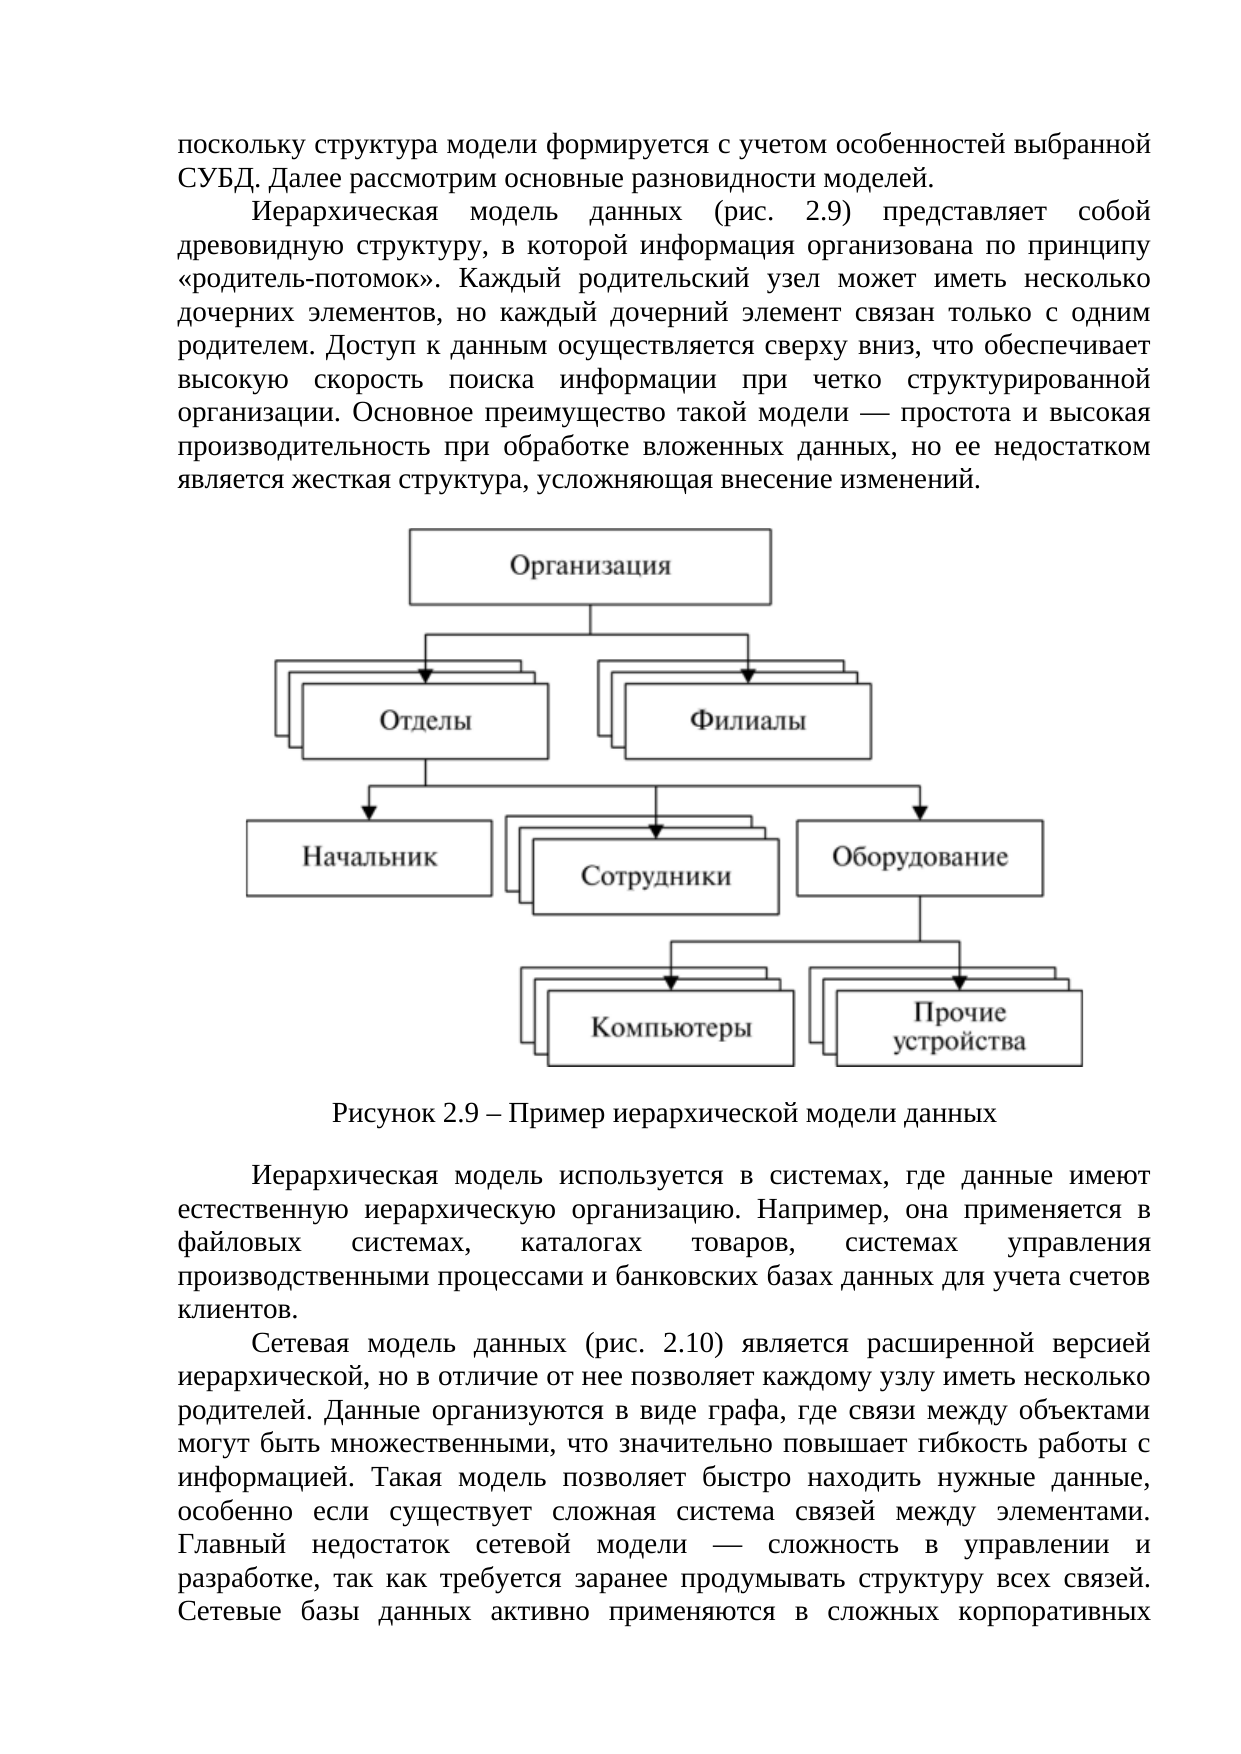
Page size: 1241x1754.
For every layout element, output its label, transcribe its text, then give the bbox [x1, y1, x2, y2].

picture [245, 528, 1084, 1067]
text Иерархическая модель используется в системах, где данные имеют естественную иерархическую организацию. Например, она применяется в файловых системах, каталогах товаров, системах управления производственными процессами и банковских базах данных для учета счетов клиентов. [177, 1157, 1152, 1325]
text Иерархическая модель данных (рис. 2.9) представляет собой древовидную структуру, в которой информация организована по принципу «родитель-потомок». Каждый родительский узел может иметь несколько дочерних элементов, но каждый дочерний элемент связан только с одним родителем. Доступ к данным осуществляется сверху вниз, что обеспечивает высокую скорость поиска информации при четко структурированной организации. Основное преимущество такой модели — простота и высокая производительность при обработке вложенных данных, но ее недостатком является жесткая структура, усложняющая внесение изменений. [177, 193, 1152, 495]
text Рисунок 2.9 – Пример иерархической модели данных [177, 1095, 1152, 1128]
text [177, 126, 1152, 193]
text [177, 1325, 1152, 1627]
